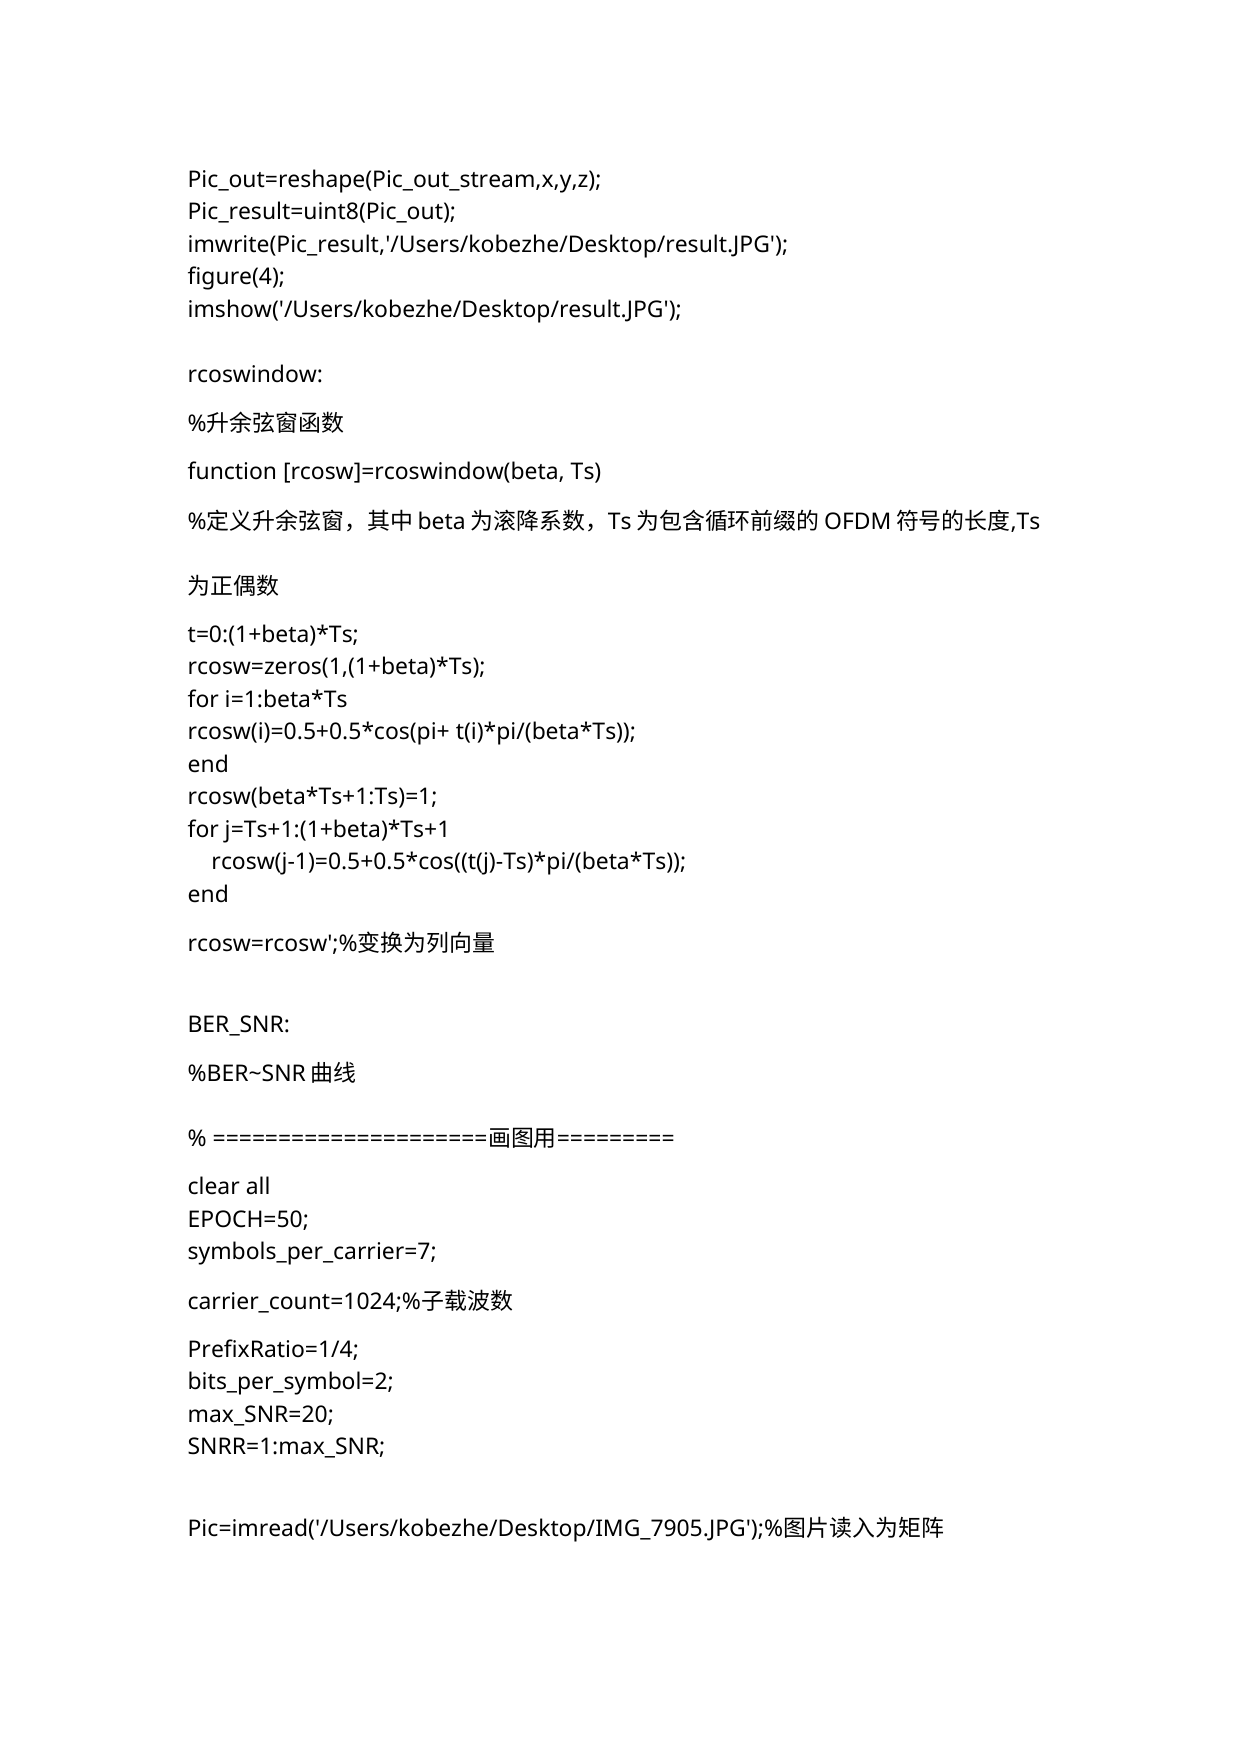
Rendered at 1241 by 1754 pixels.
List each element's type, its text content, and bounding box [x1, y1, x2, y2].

text Pic_result=uint8(Pic_out); [187, 194, 1053, 227]
text BER_SNR: [187, 1007, 1053, 1039]
text imwrite(Pic_result,'/Users/kobezhe/Desktop/result.JPG'); [187, 227, 1053, 259]
text %BER~SNR曲线 [187, 1039, 1053, 1104]
text imshow('/Users/kobezhe/Desktop/result.JPG'); [187, 292, 1053, 324]
text max_SNR=20; [187, 1397, 1053, 1429]
text % =====================画图用========= [187, 1104, 1053, 1169]
text SNRR=1:max_SNR; [187, 1429, 1053, 1462]
text end [187, 877, 1053, 909]
text for i=1:beta*Ts [187, 682, 1053, 714]
text figure(4); [187, 259, 1053, 292]
text rcoswindow: [187, 357, 1053, 389]
text EPOCH=50; [187, 1202, 1053, 1234]
text Pic=imread('/Users/kobezhe/Desktop/IMG_7905.JPG');%图片读入为矩阵 [187, 1494, 1053, 1559]
text rcosw=zeros(1,(1+beta)*Ts); [187, 649, 1053, 682]
text rcosw(j-1)=0.5+0.5*cos((t(j)-Ts)*pi/(beta*Ts)); [187, 844, 1053, 877]
text %升余弦窗函数 [187, 389, 1053, 454]
text PrefixRatio=1/4; [187, 1332, 1053, 1364]
text t=0:(1+beta)*Ts; [187, 617, 1053, 649]
text for j=Ts+1:(1+beta)*Ts+1 [187, 812, 1053, 844]
text rcosw=rcosw';%变换为列向量 [187, 909, 1053, 974]
text end [187, 747, 1053, 779]
text symbols_per_carrier=7; [187, 1234, 1053, 1267]
text Pic_out=reshape(Pic_out_stream,x,y,z); [187, 162, 1053, 194]
text function [rcosw]=rcoswindow(beta, Ts) [187, 454, 1053, 487]
text carrier_count=1024;%子载波数 [187, 1267, 1053, 1332]
text bits_per_symbol=2; [187, 1364, 1053, 1397]
text %定义升余弦窗，其中beta为滚降系数，Ts为包含循环前缀的OFDM符号的长度,Ts为正偶数 [187, 487, 1053, 617]
text rcosw(i)=0.5+0.5*cos(pi+ t(i)*pi/(beta*Ts)); [187, 714, 1053, 747]
text rcosw(beta*Ts+1:Ts)=1; [187, 779, 1053, 812]
text clear all [187, 1169, 1053, 1202]
